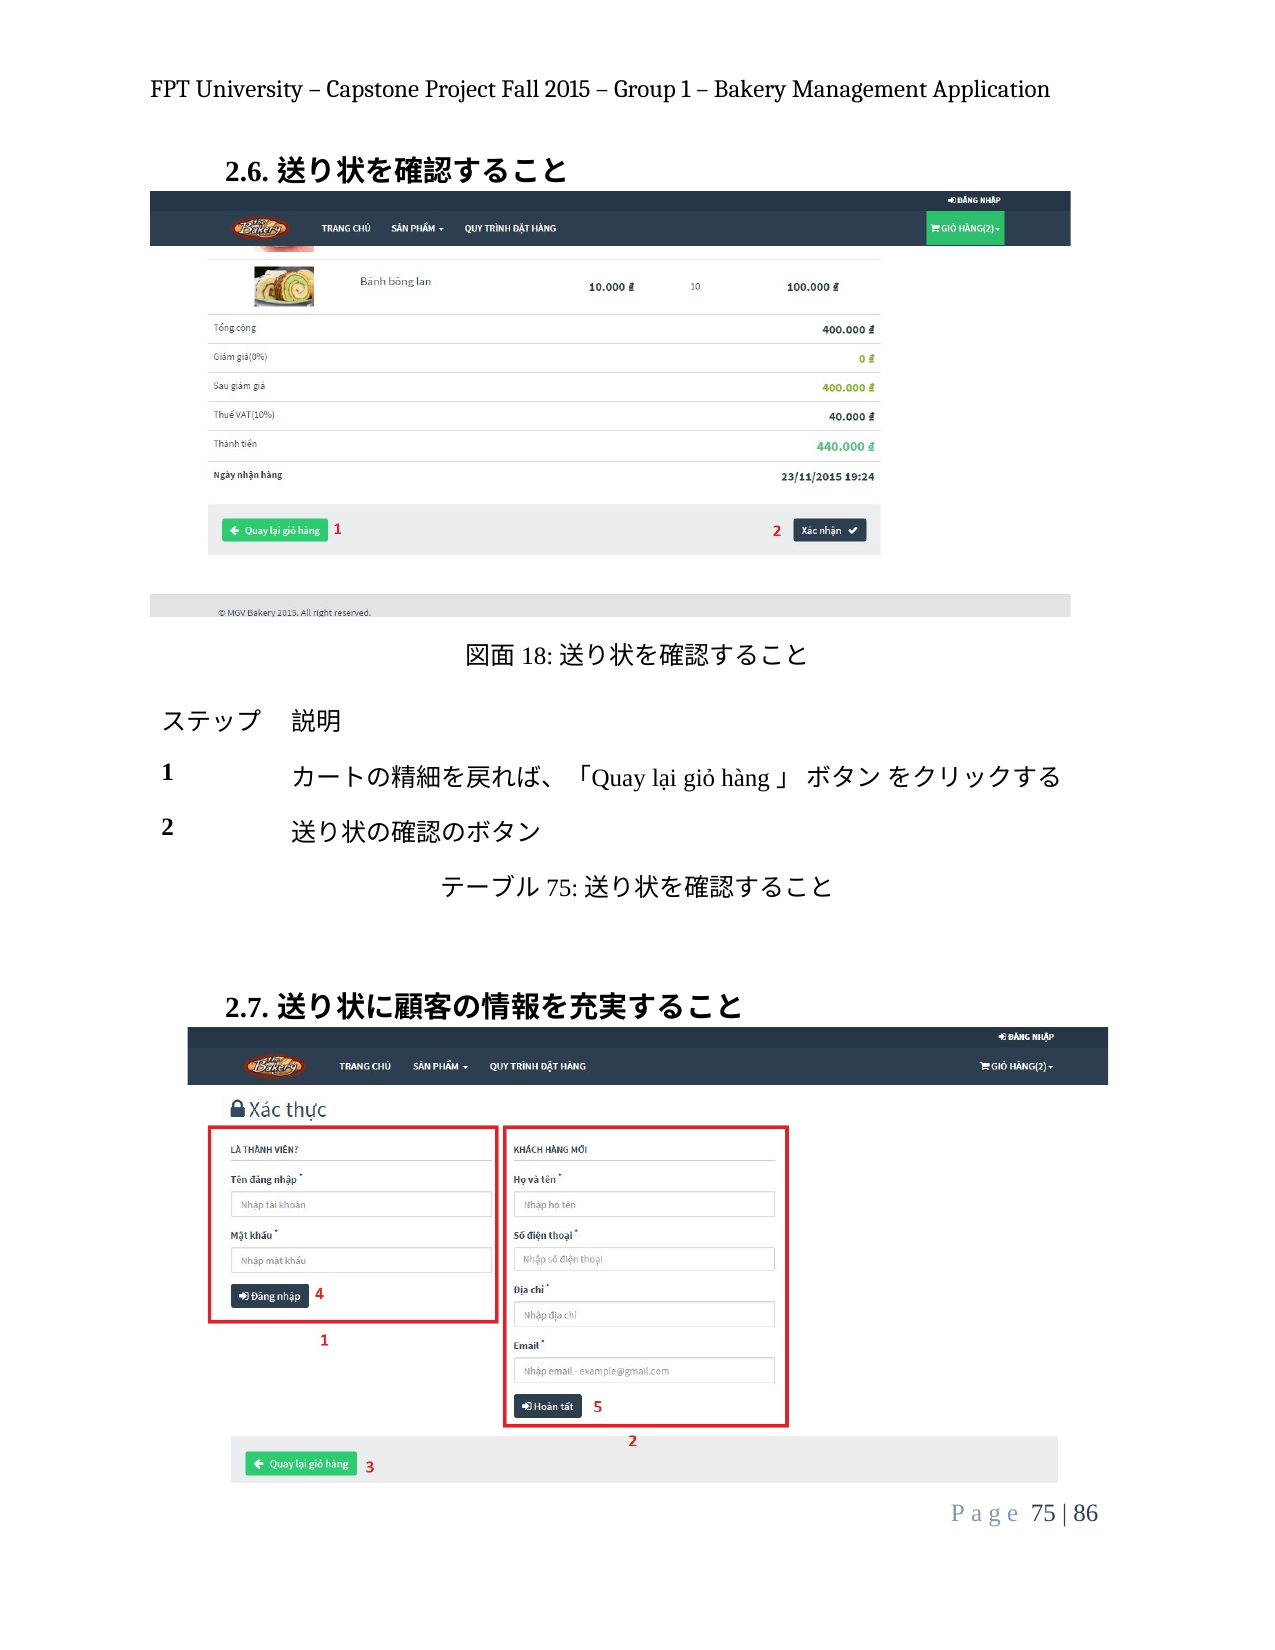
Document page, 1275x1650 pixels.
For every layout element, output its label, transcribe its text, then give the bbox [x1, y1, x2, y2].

picture [150, 191, 1071, 617]
subtitle 送り状を確認すること [225, 150, 1125, 190]
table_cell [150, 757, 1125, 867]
subtitle 送り状に顧客の情報を充実すること [225, 983, 1125, 1026]
picture [187, 1027, 1109, 1483]
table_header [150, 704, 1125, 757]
